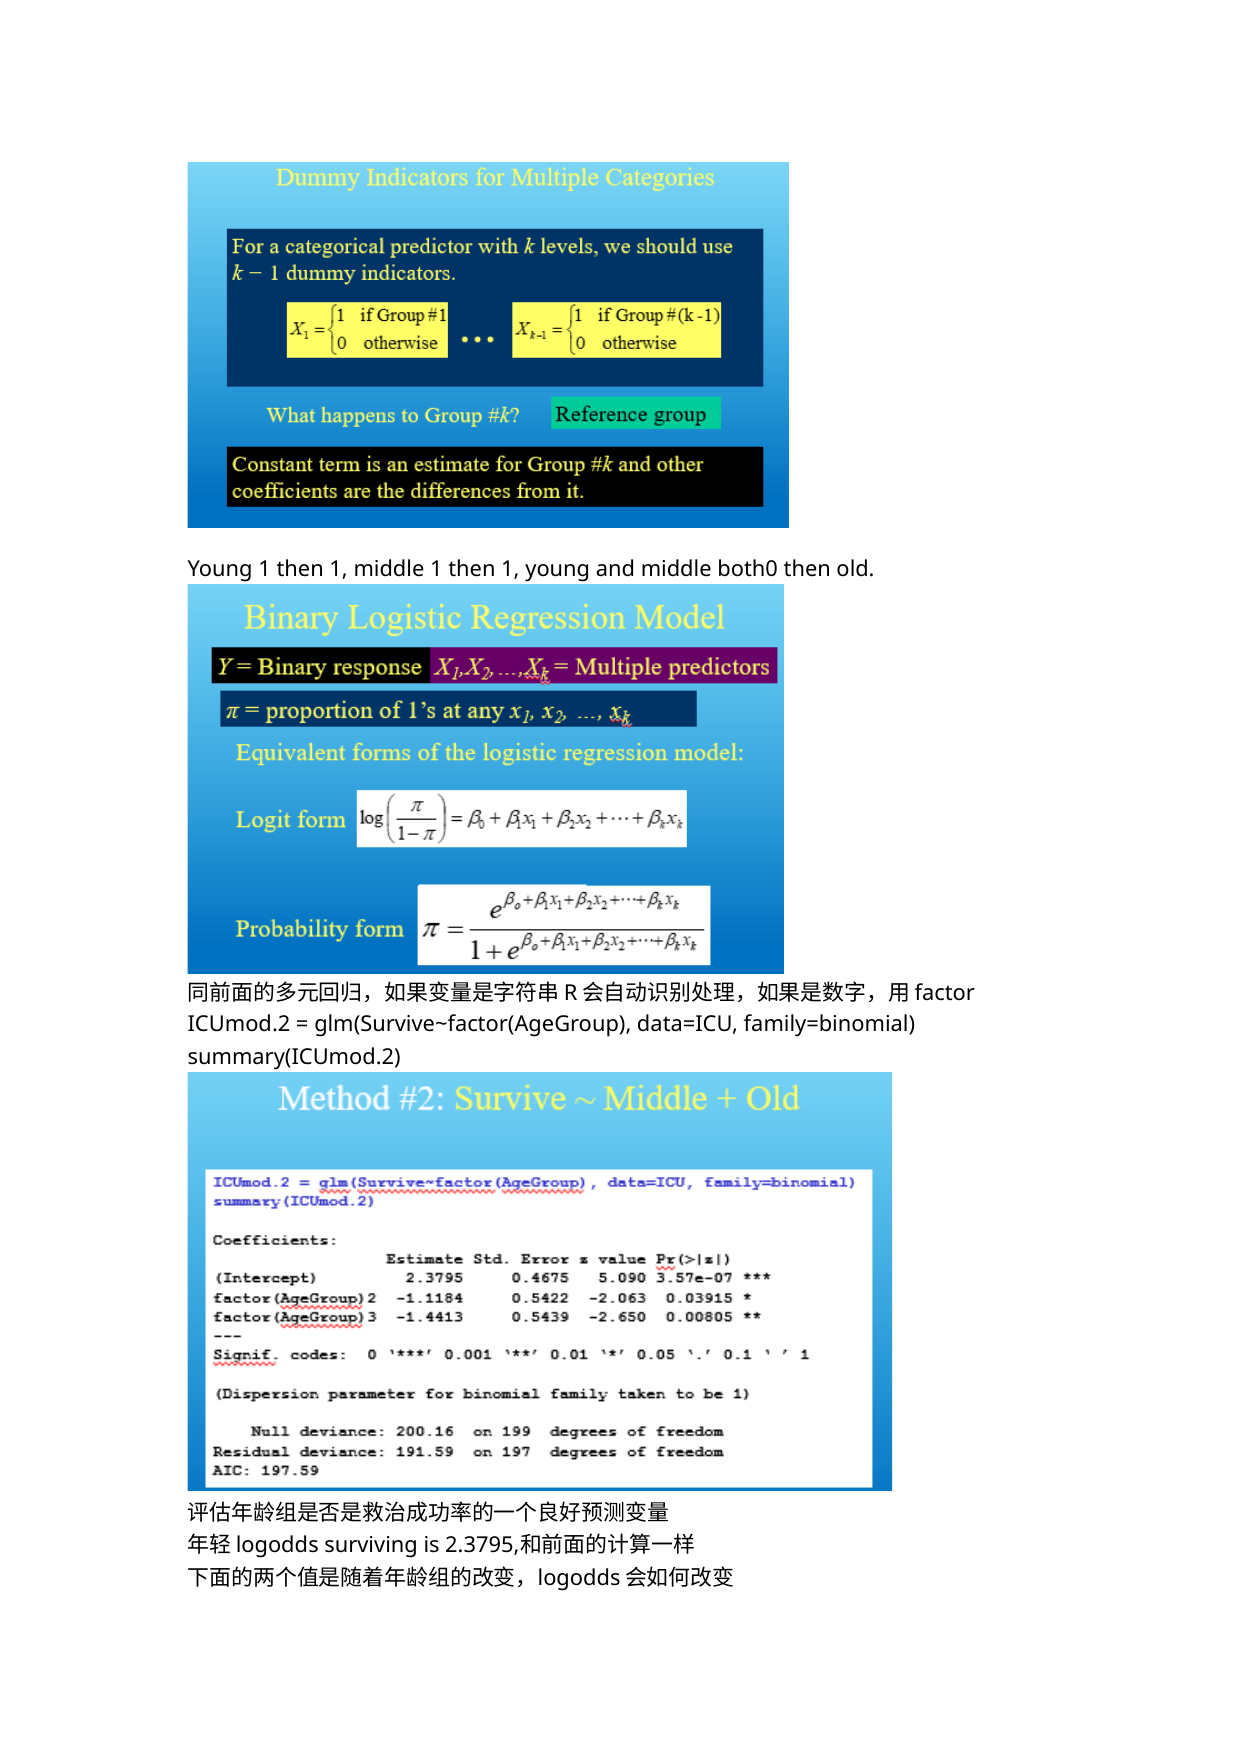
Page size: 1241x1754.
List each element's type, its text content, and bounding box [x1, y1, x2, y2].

text Young 1 then 1, middle 1 then 1, young and middle both0 then old. [187, 552, 1053, 584]
picture [187, 162, 789, 528]
picture [187, 584, 784, 974]
text 评估年龄组是否是救治成功率的一个良好预测变量 [187, 1494, 1053, 1527]
picture [187, 1072, 893, 1491]
text ICUmod.2 = glm(Survive~factor(AgeGroup), data=ICU, family=binomial) [187, 1007, 1053, 1039]
text 下面的两个值是随着年龄组的改变，logodds会如何改变 [187, 1559, 1053, 1592]
text 年轻logodds surviving is 2.3795,和前面的计算一样 [187, 1527, 1053, 1559]
text summary(ICUmod.2) [187, 1039, 1053, 1072]
text 同前面的多元回归，如果变量是字符串R会自动识别处理，如果是数字，用factor [187, 974, 1053, 1007]
